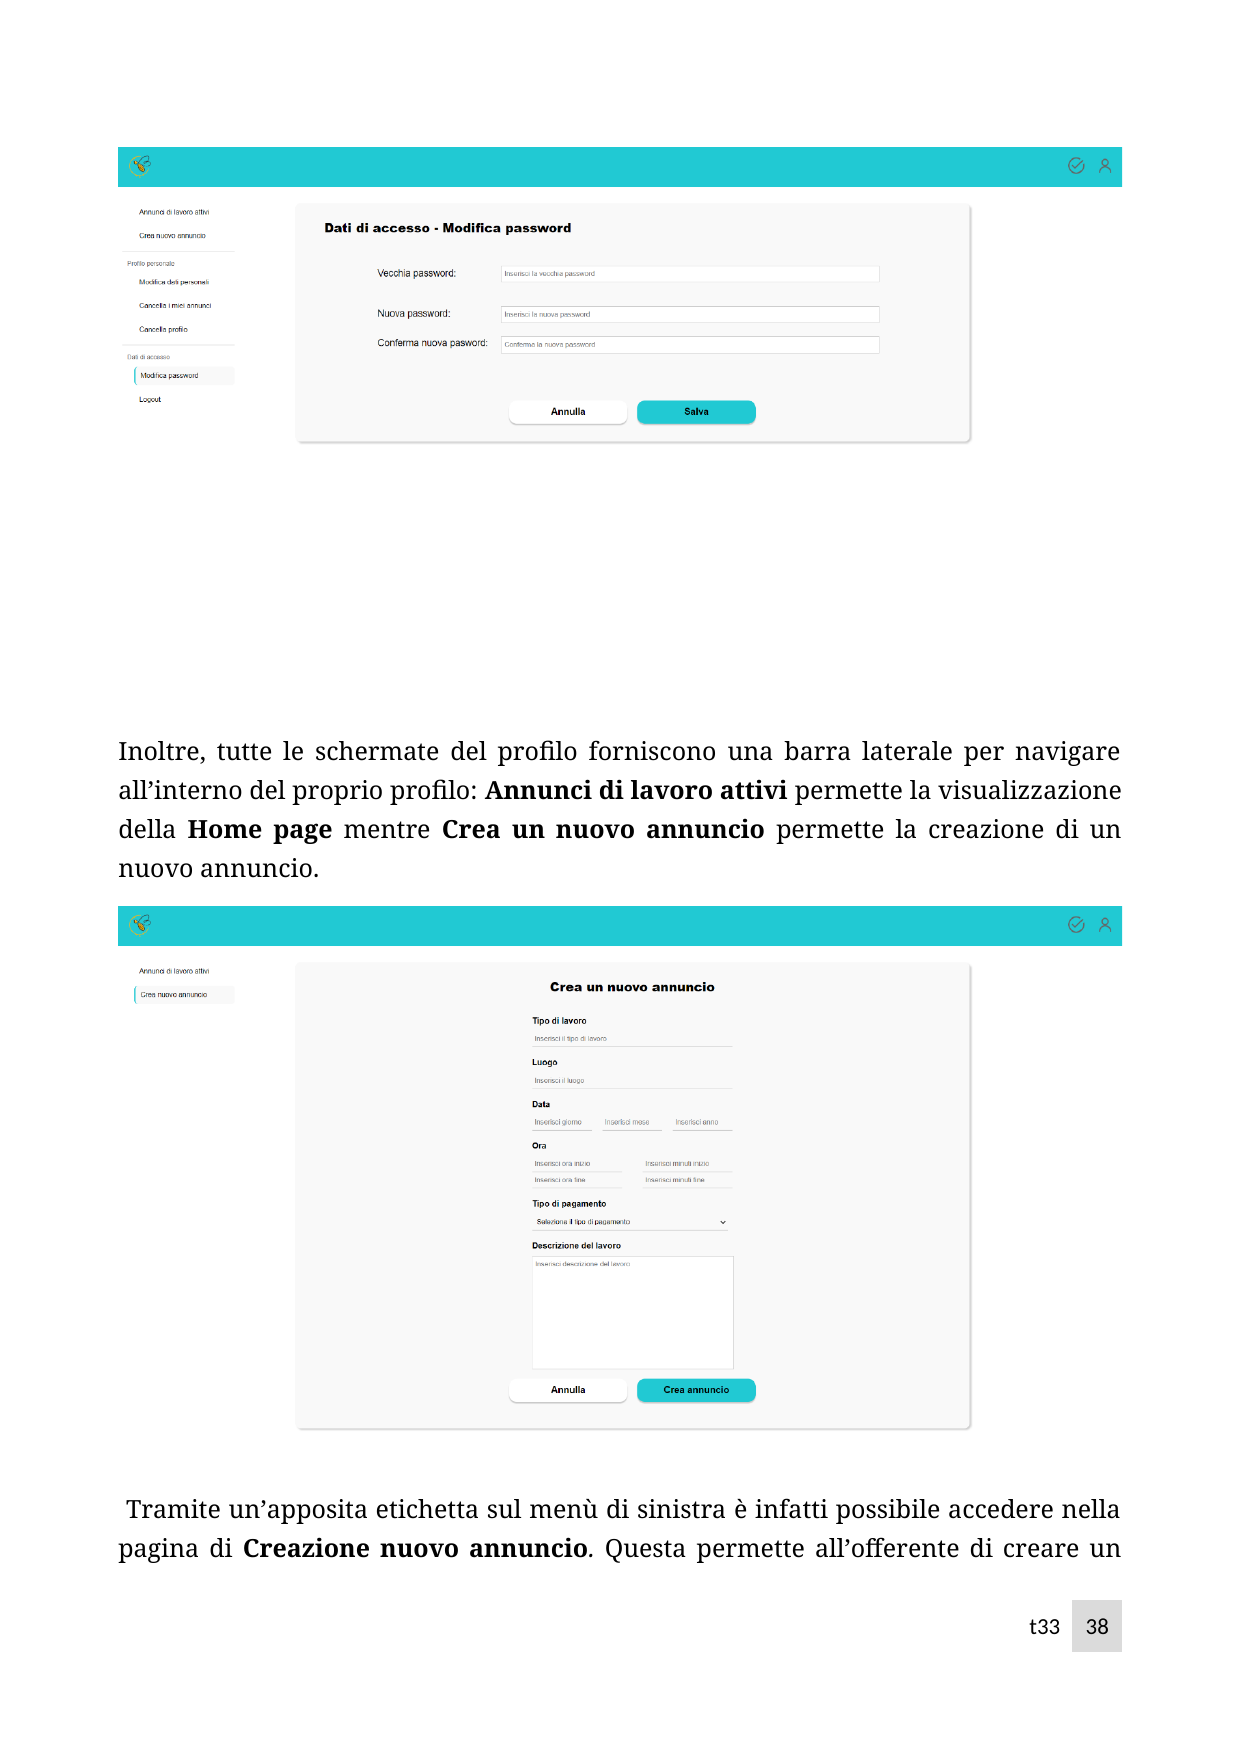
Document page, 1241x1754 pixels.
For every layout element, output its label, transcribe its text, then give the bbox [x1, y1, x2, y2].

text Inoltre, tutte le schermate del profilo forniscono una barra laterale per navigare all’interno del proprio profilo: Annunci di lavoro attivi permette la visualizzazione della Home page mentre Crea un nuovo annuncio permette la creazione di un nuovo annuncio. [118, 733, 1122, 885]
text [118, 1492, 1122, 1565]
picture [118, 147, 1123, 713]
picture [118, 906, 1123, 1472]
